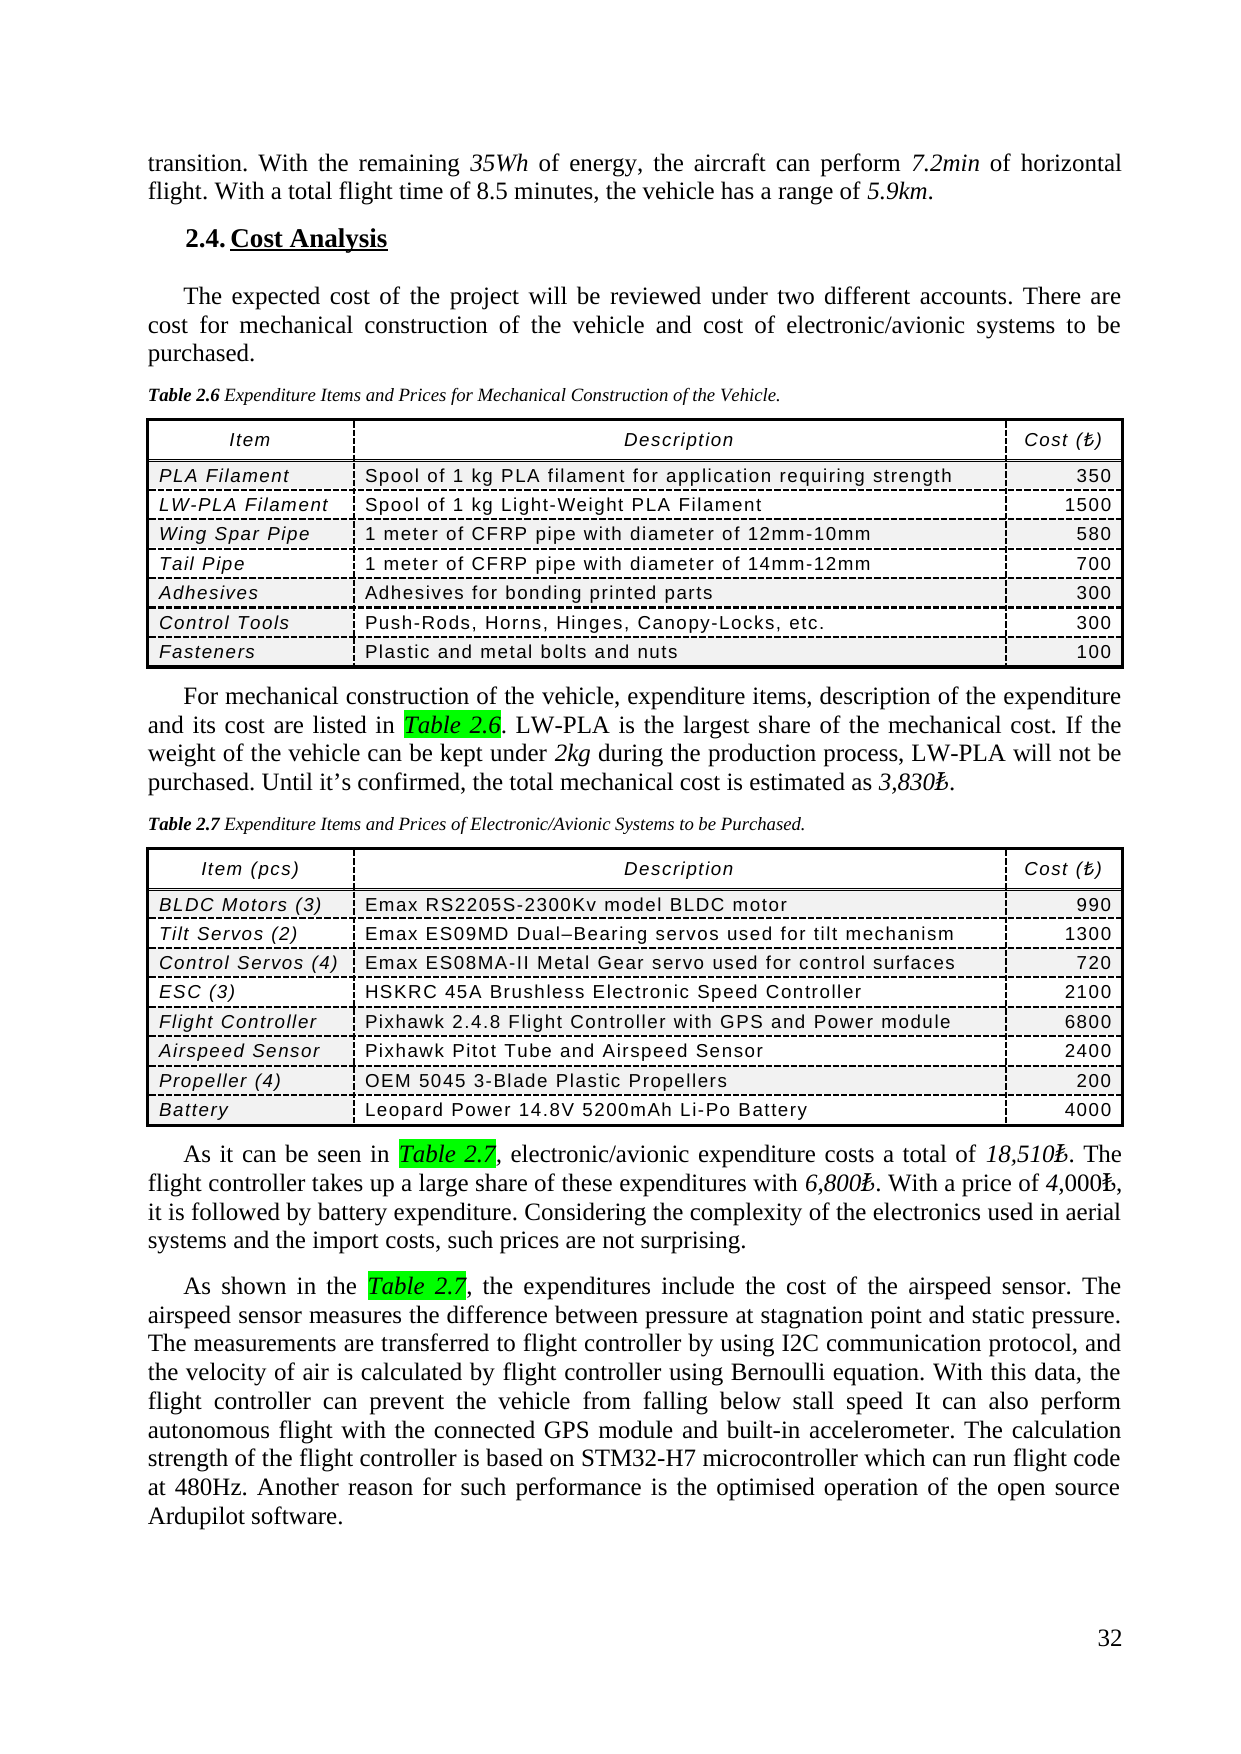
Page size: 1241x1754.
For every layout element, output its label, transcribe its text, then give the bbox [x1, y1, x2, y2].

table_cell 1300 [1006, 917, 1121, 947]
table_cell Pixhawk 2.4.8 Flight Controller with GPS and Power module [354, 1006, 1006, 1035]
text Table 2.7 Expenditure Items and Prices of Electronic/Avionic Systems to be Purchased. [148, 813, 1122, 834]
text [148, 148, 1122, 205]
table_cell Adhesives [149, 577, 353, 606]
table_cell 2100 [1006, 976, 1121, 1006]
table_cell ESC (3) [149, 976, 353, 1006]
table_cell 1 meter of CFRP pipe with diameter of 14mm-12mm [354, 548, 1006, 577]
table_header Description [354, 421, 1006, 459]
table_header Item (pcs) [149, 850, 353, 888]
subtitle Cost Analysis [185, 222, 1122, 253]
table_cell Battery [149, 1094, 353, 1124]
table_cell 580 [1006, 518, 1121, 547]
table_cell Emax RS2205S-2300Kv model BLDC motor [354, 891, 1006, 917]
table_cell 990 [1006, 891, 1121, 917]
table_cell Spool of 1 kg Light-Weight PLA Filament [354, 489, 1006, 518]
table_header Cost (₺) [1006, 421, 1121, 459]
table_cell 200 [1006, 1065, 1121, 1094]
table_cell Flight Controller [149, 1006, 353, 1035]
table_cell 700 [1006, 548, 1121, 577]
table_cell PLA Filament [149, 462, 353, 488]
table_cell Tilt Servos (2) [149, 917, 353, 947]
table_cell 4000 [1006, 1094, 1121, 1124]
text As it can be seen in Table 2.6, electronic/avionic expenditure costs a total of 18,510₺. The flight controller takes up a large share of these expenditures with 6,800₺. With a price of 4,000₺, it is followed by battery expenditure. Considering the complexity of the electronics used in aerial systems and the import costs, such prices are not surprising. [148, 1139, 1122, 1254]
table_cell 300 [1006, 577, 1121, 606]
table_cell Control Tools [149, 606, 353, 636]
table_cell Fasteners [149, 636, 353, 665]
table_cell Pixhawk Pitot Tube and Airspeed Sensor [354, 1035, 1006, 1065]
table_cell Spool of 1 kg PLA filament for application requiring strength [354, 462, 1006, 488]
text Table 2.6 Expenditure Items and Prices for Mechanical Construction of the Vehicle. [148, 384, 1122, 406]
table_cell 6800 [1006, 1006, 1121, 1035]
table_cell Control Servos (4) [149, 947, 353, 976]
table_cell Adhesives for bonding printed parts [354, 577, 1006, 606]
table_cell HSKRC 45A Brushless Electronic Speed Controller [354, 976, 1006, 1006]
table_header Description [354, 850, 1006, 888]
table_cell Propeller (4) [149, 1065, 353, 1094]
table_cell BLDC Motors (3) [149, 891, 353, 917]
table_cell LW-PLA Filament [149, 489, 353, 518]
table_cell 2400 [1006, 1035, 1121, 1065]
table_cell 300 [1006, 606, 1121, 636]
text As shown in the Table 2.6, the expenditures include the cost of the airspeed sensor. The airspeed sensor measures the difference between pressure at stagnation point and static pressure. The measurements are transferred to flight controller by using I2C communication protocol, and the velocity of air is calculated by flight controller using Bernoulli equation. With this data, the flight controller can prevent the vehicle from falling below stall speed It can also perform autonomous flight with the connected GPS module and built-in accelerometer. The calculation strength of the flight controller is based on STM32-H7 microcontroller which can run flight code at 480Hz. Another reason for such performance is the optimised operation of the open source Ardupilot software. [148, 1271, 1122, 1530]
table_cell OEM 5045 3-Blade Plastic Propellers [354, 1065, 1006, 1094]
table_cell Emax ES09MD Dual–Bearing servos used for tilt mechanism [354, 917, 1006, 947]
table_cell 1500 [1006, 489, 1121, 518]
table_cell Tail Pipe [149, 548, 353, 577]
table_cell 350 [1006, 462, 1121, 488]
table_cell Push-Rods, Horns, Hinges, Canopy-Locks, etc. [354, 606, 1006, 636]
table_cell Emax ES08MA-II Metal Gear servo used for control surfaces [354, 947, 1006, 976]
table_cell 720 [1006, 947, 1121, 976]
table_header Cost (₺) [1006, 850, 1121, 888]
table_cell Plastic and metal bolts and nuts [354, 636, 1006, 665]
table_cell 1 meter of CFRP pipe with diameter of 12mm-10mm [354, 518, 1006, 547]
text For mechanical construction of the vehicle, expenditure items, description of the expenditure and its cost are listed in Table 2.5. LW-PLA is the largest share of the mechanical cost. If the weight of the vehicle can be kept under 2kg during the production process, LW-PLA will not be purchased. Until it’s confirmed, the total mechanical cost is estimated as 3,830₺. [148, 681, 1122, 796]
table_cell 100 [1006, 636, 1121, 665]
table_cell Wing Spar Pipe [149, 518, 353, 547]
table_header Item [149, 421, 353, 459]
table_cell Leopard Power 14.8V 5200mAh Li-Po Battery [354, 1094, 1006, 1124]
table_cell Airspeed Sensor [149, 1035, 353, 1065]
text The expected cost of the project will be reviewed under two different accounts. There are cost for mechanical construction of the vehicle and cost of electronic/avionic systems to be purchased. [148, 281, 1122, 367]
